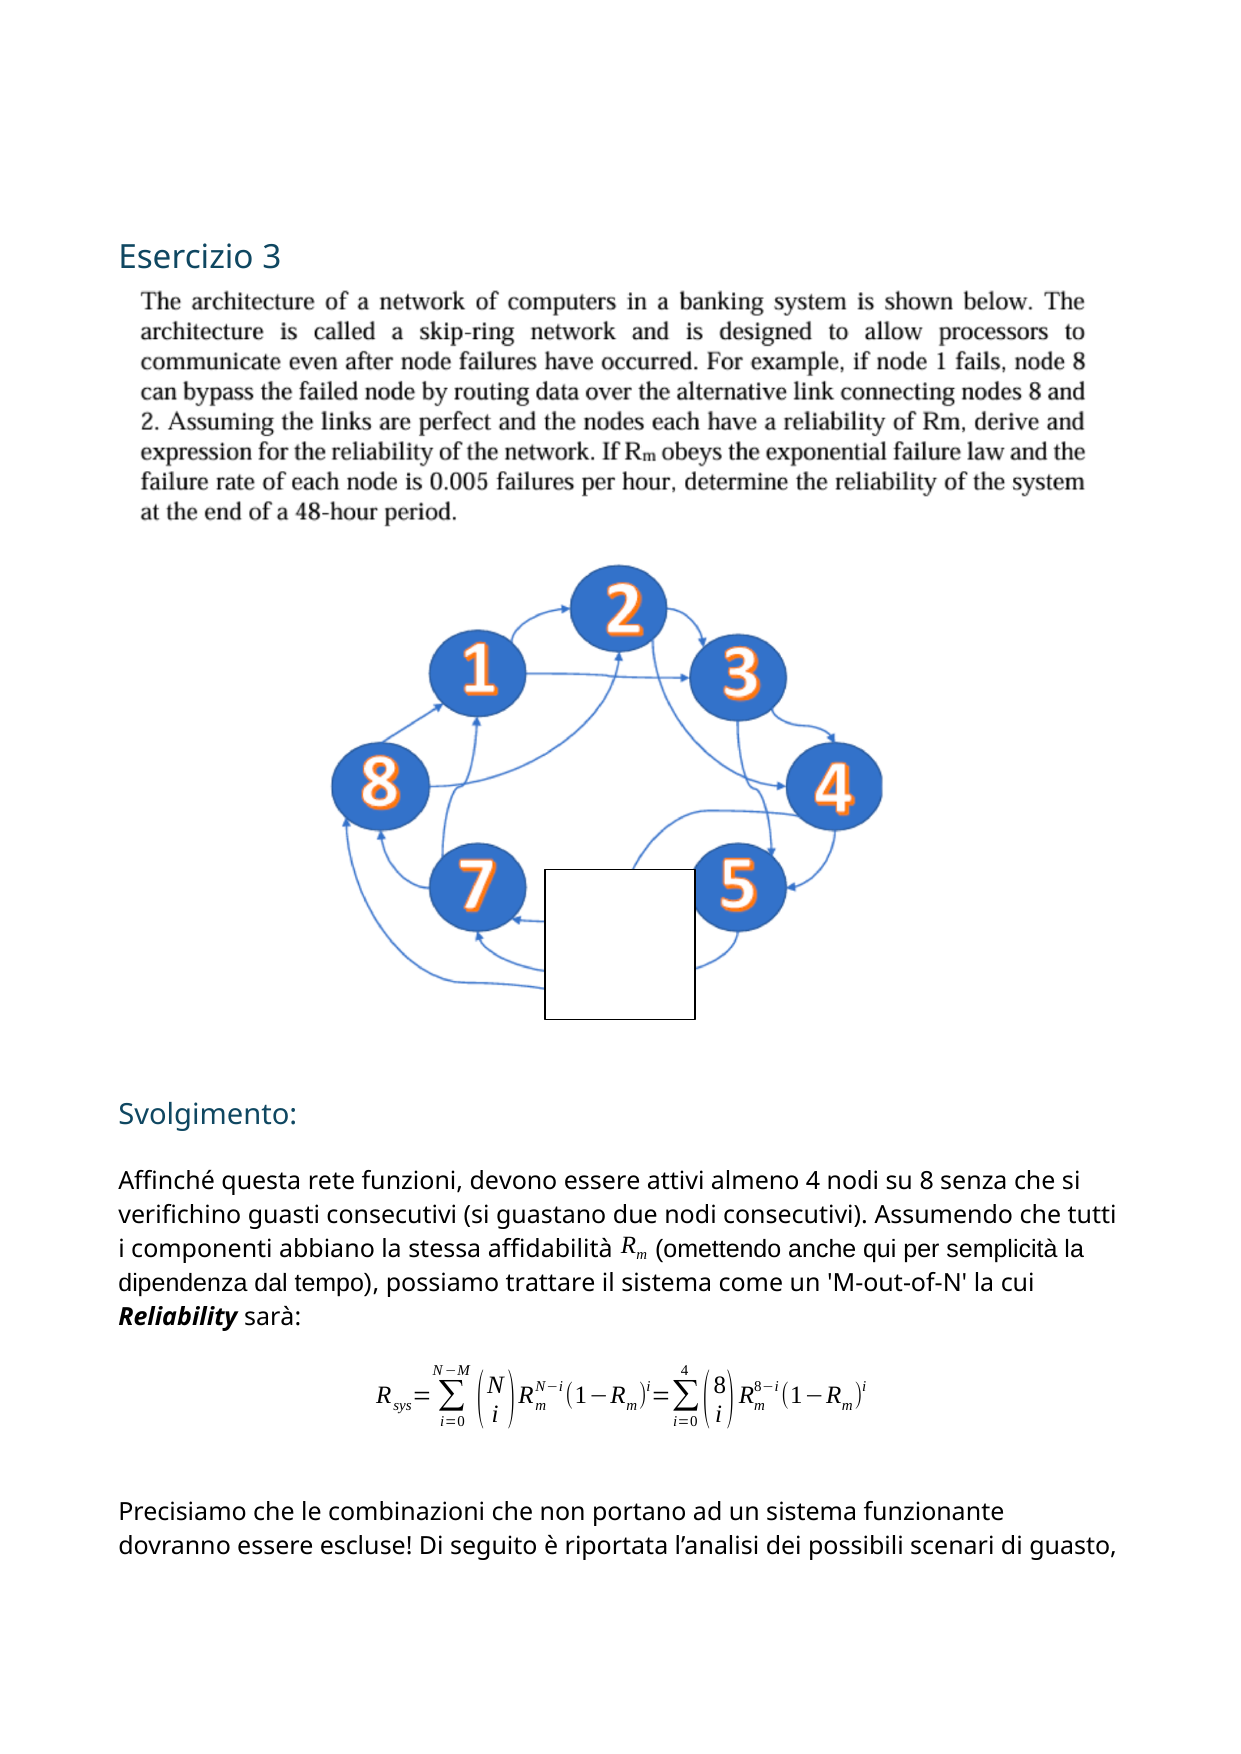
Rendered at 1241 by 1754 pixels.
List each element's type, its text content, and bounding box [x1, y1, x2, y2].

subtitle Esercizio 3 [118, 232, 1122, 277]
picture [118, 277, 1123, 1035]
subtitle Svolgimento: [118, 1093, 1122, 1133]
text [118, 1494, 1122, 1562]
text Affinché questa rete funzioni, devono essere attivi almeno 4 nodi su 8 senza che si verifichino guasti consecutivi (si guastano due nodi consecutivi). Assumendo che tutti i componenti abbiano la stessa affidabilità ​(omettendo anche qui per semplicità la dipendenza dal tempo), possiamo trattare il sistema come un 'M-out-of-N' la cui Reliability sarà: [118, 1162, 1122, 1333]
